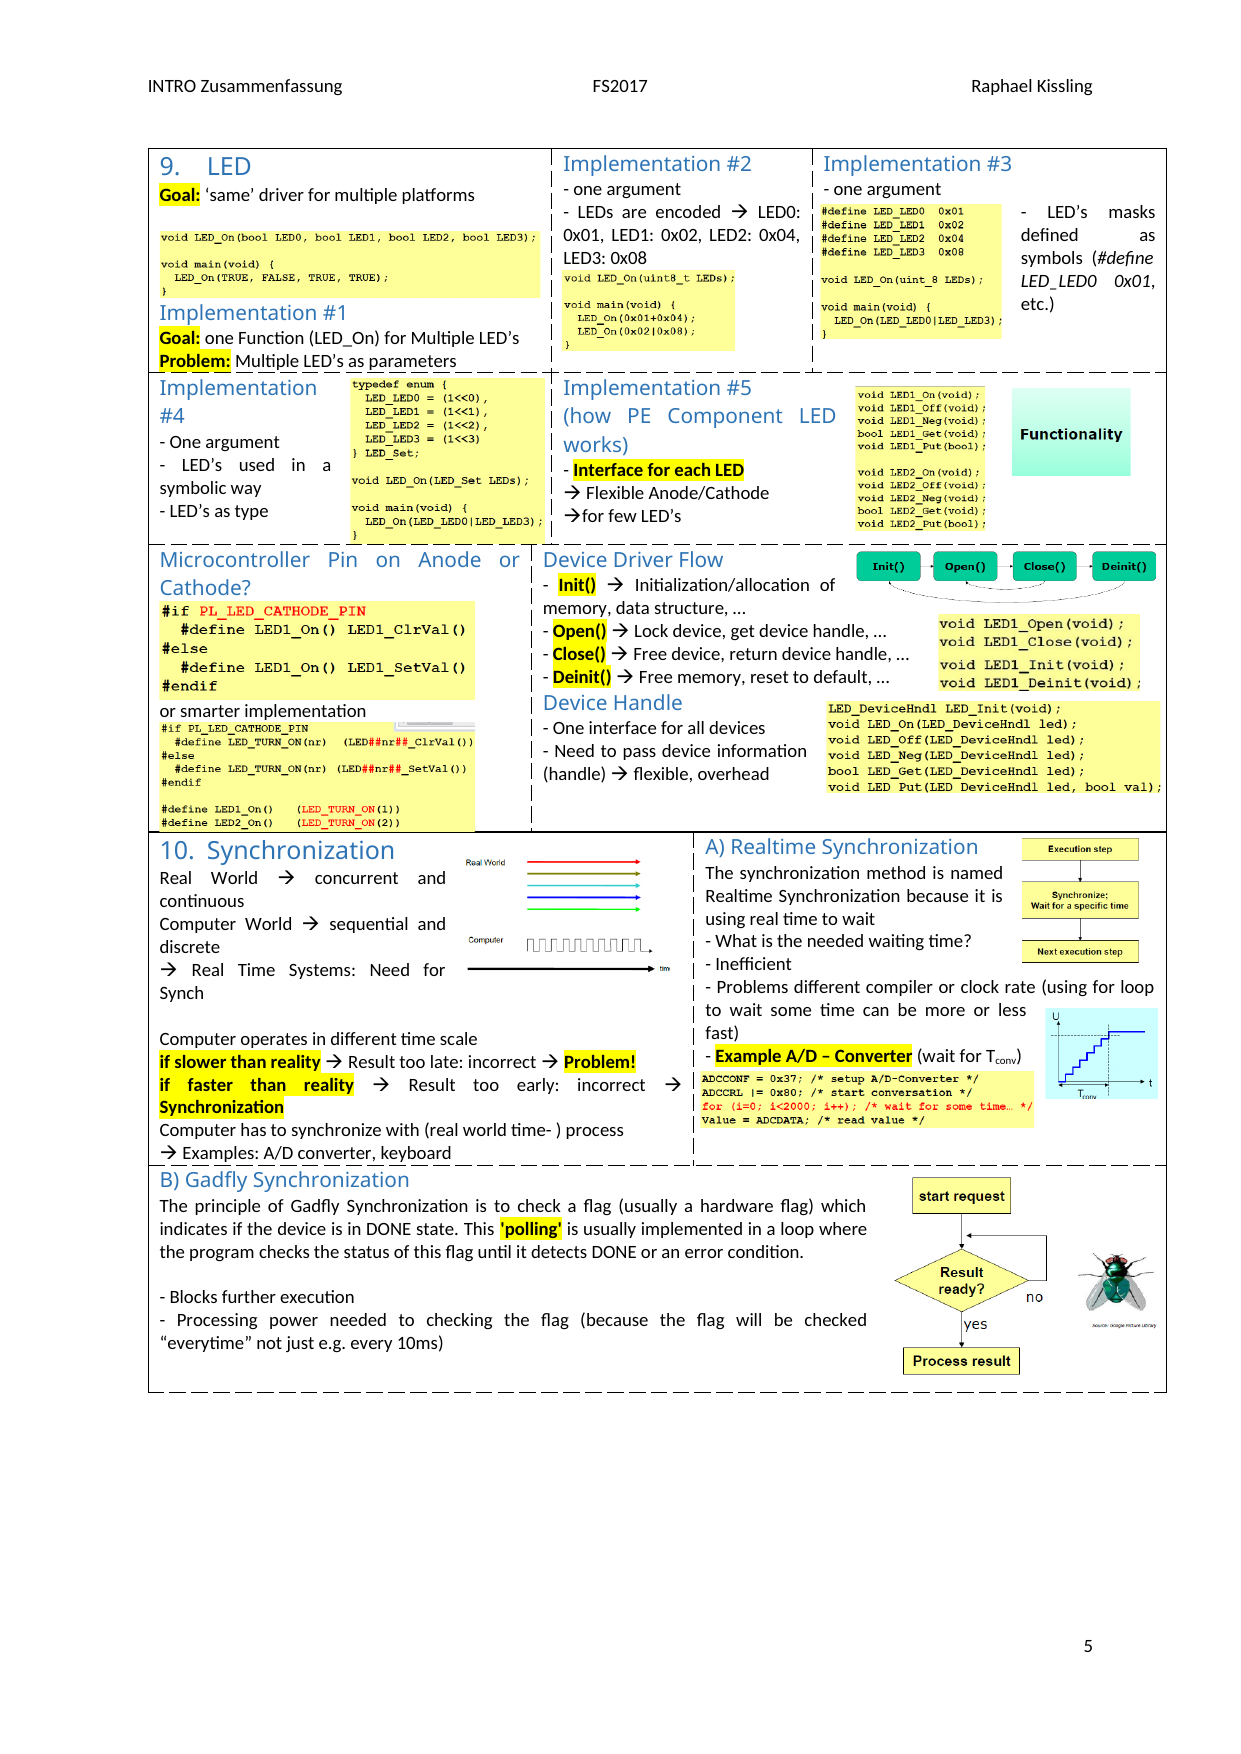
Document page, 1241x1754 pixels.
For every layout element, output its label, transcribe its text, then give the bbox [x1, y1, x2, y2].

table_cell Implementation #4 - One argument - LED’s used in a symbolic way - LED’s as type [149, 372, 552, 544]
picture [159, 722, 476, 832]
table_cell Implementation #2 - one argument - LEDs are encoded LED0: 0x01, LED1: 0x02, LED2: 0x04, LED3: 0x08 [552, 149, 812, 372]
table_cell B) Gadfly Synchronization The principle of Gadfly Synchronization is to check a flag (usually a hardware flag) which indicates if the device is in DONE state. This 'polling' is usually implemented in a loop where the program checks the status of this flag until it detects DONE or an error condition. - Blocks further execution - Processing power needed to checking the flag (because the flag will be checked “everytime” not just e.g. every 10ms) [149, 1165, 1166, 1392]
picture [1011, 388, 1131, 476]
table_cell Implementation #5 (how PE Component LED works) - Interface for each LED Flexible Anode/Cathode for few LED’s [552, 372, 1166, 544]
picture [852, 548, 1156, 602]
picture [1045, 1008, 1158, 1099]
picture [820, 204, 1002, 339]
table_cell Microcontroller Pin on Anode or Cathode? or smarter implementation [149, 544, 531, 831]
table_cell LED Goal: ‘same’ driver for multiple platforms Implementation #1 Goal: one Function (LED_On) for Multiple LED’s Problem: Multiple LED’s as parameters [149, 149, 552, 372]
picture [826, 701, 1161, 793]
table_cell Implementation #3 - one argument - LED’s masks defined as symbols (#define LED_LED0 0x01, etc.) [812, 149, 1166, 372]
picture [936, 614, 1140, 690]
picture [350, 378, 545, 544]
table_cell Synchronization Real World concurrent and continuous Computer World sequential and discrete Real Time Systems: Need for Synch Computer operates in different time scale if slower than reality Result too late: incorrect Problem! if faster than reality Result too early: incorrect Synchronization Computer has to synchronize with (real world time- ) process Examples: A/D converter, keyboard [149, 833, 694, 1164]
picture [159, 231, 541, 298]
picture [463, 855, 670, 971]
table_cell Device Driver Flow - Init() Initialization/allocation of memory, data structure, … - Open() Lock device, get device handle, … - Close() Free device, return device handle, … - Deinit() Free memory, reset to default, … Device Handle - One interface for all devices - Need to pass device information (handle) flexible, overhead [531, 544, 1166, 831]
picture [853, 378, 985, 529]
picture [700, 1071, 1035, 1128]
picture [887, 1171, 1159, 1378]
picture [159, 601, 476, 700]
picture [561, 270, 736, 351]
picture [1020, 837, 1139, 962]
table_cell A) Realtime Synchronization The synchronization method is named Realtime Synchronization because it is using real time to wait - What is the needed waiting time? - Inefficient - Problems different compiler or clock rate (using for loop to wait some time can be more or less fast) - Example A/D – Converter (wait for Tconv) [694, 833, 1166, 1164]
